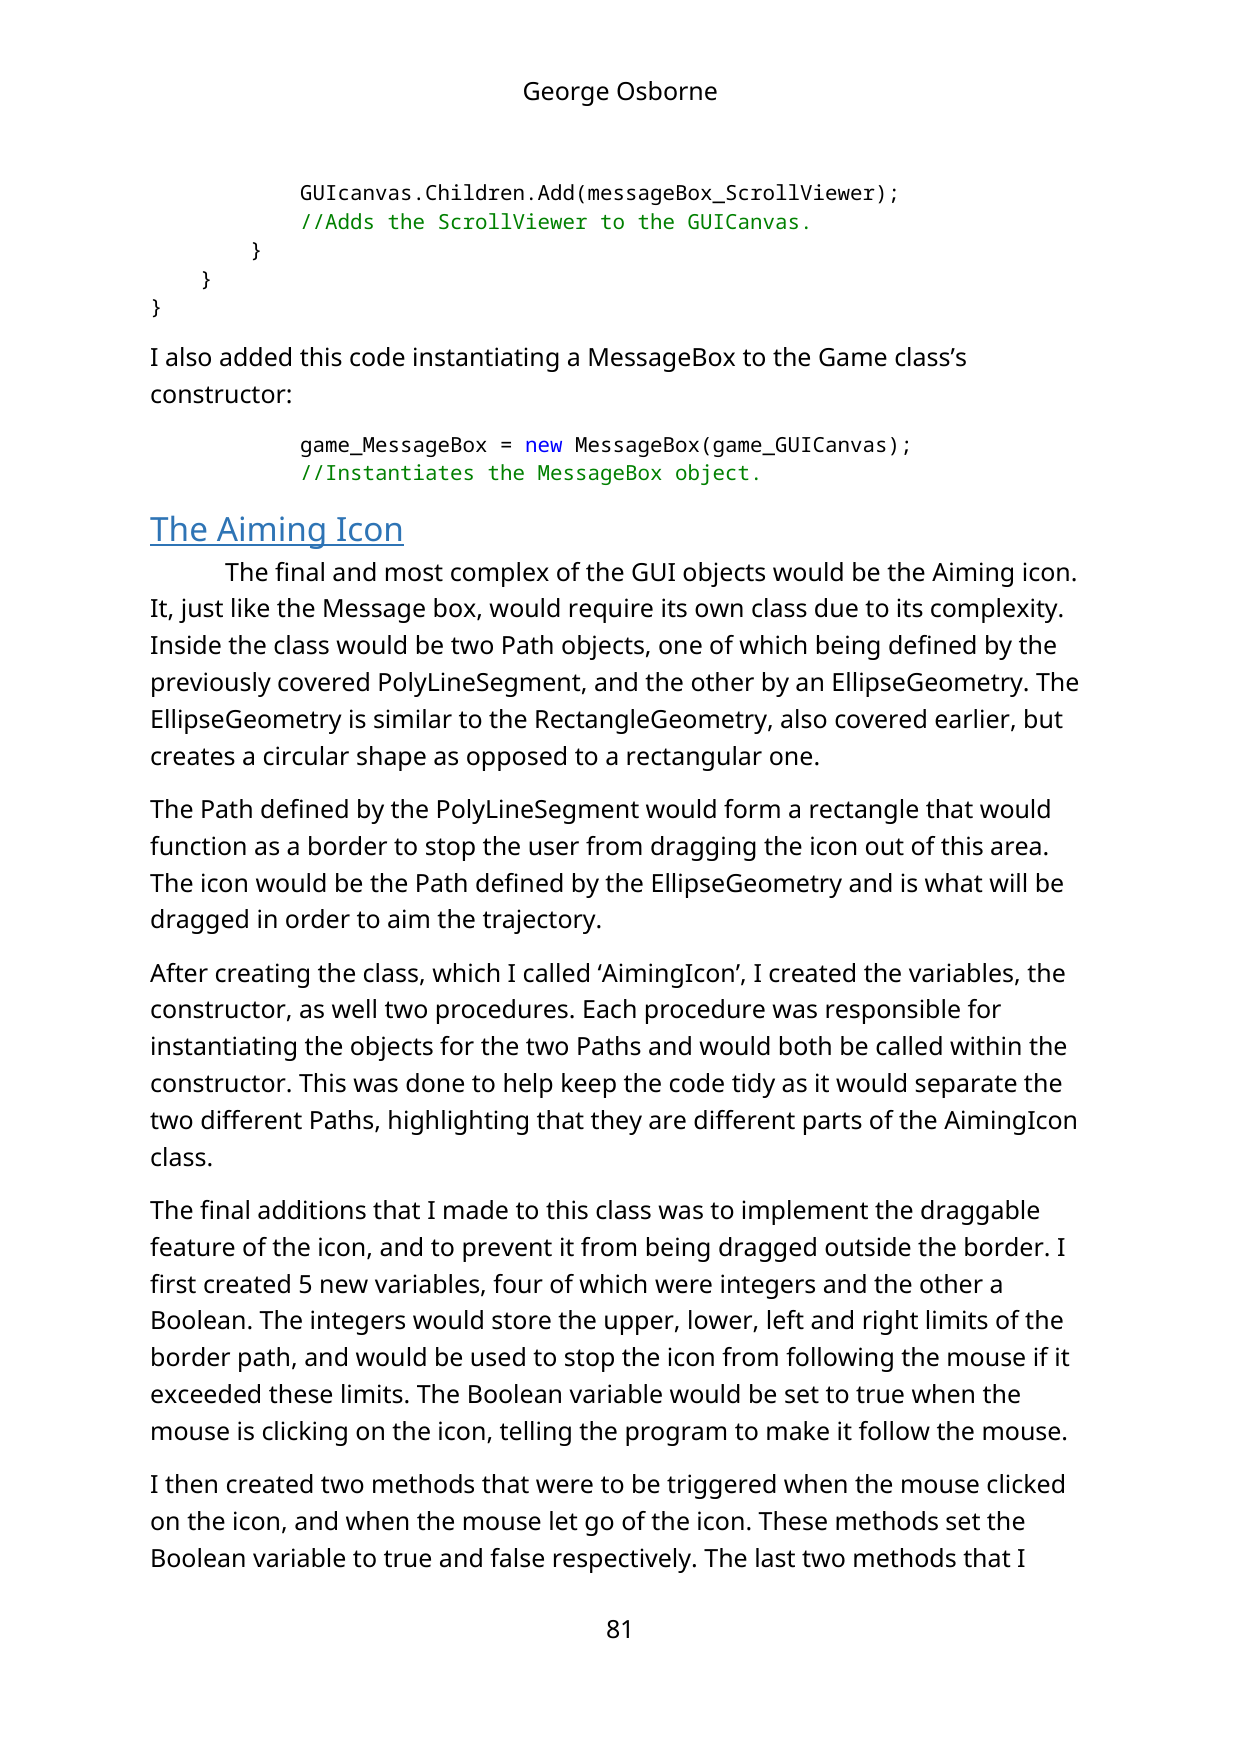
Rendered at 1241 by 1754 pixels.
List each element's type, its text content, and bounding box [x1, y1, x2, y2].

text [150, 1467, 1090, 1574]
text } [150, 235, 1090, 264]
text GUIcanvas.Children.Add(messageBox_ScrollViewer); [150, 178, 1090, 207]
text The final and most complex of the GUI objects would be the Aiming icon. It, just like the Message box, would require its own class due to its complexity. Inside the class would be two Path objects, one of which being defined by the previously covered PolyLineSegment, and the other by an EllipseGeometry. The EllipseGeometry is similar to the RectangleGeometry, also covered earlier, but creates a circular shape as opposed to a rectangular one. [150, 554, 1090, 772]
text //Adds the ScrollViewer to the GUICanvas. [150, 207, 1090, 235]
text After creating the class, which I called ‘AimingIcon’, I created the variables, the constructor, as well two procedures. Each procedure was responsible for instantiating the objects for the two Paths and would both be called within the constructor. This was done to help keep the code tidy as it would separate the two different Paths, highlighting that they are different parts of the AimingIcon class. [150, 955, 1090, 1173]
text } [150, 264, 1090, 292]
text The Path defined by the PolyLineSegment would form a rectangle that would function as a border to stop the user from dragging the icon out of this area. The icon would be the Path defined by the EllipseGeometry and is what will be dragged in order to aim the trajectory. [150, 792, 1090, 936]
text } [150, 292, 1090, 321]
text I also added this code instantiating a MessageBox to the Game class’s constructor: [150, 339, 1090, 410]
text game_MessageBox = new MessageBox(game_GUICanvas); [150, 430, 1090, 458]
text The final additions that I made to this class was to implement the draggable feature of the icon, and to prevent it from being dragged outside the border. I first created 5 new variables, four of which were integers and the other a Boolean. The integers would store the upper, lower, left and right limits of the border path, and would be used to stop the icon from following the mouse if it exceeded these limits. The Boolean variable would be set to true when the mouse is clicking on the icon, telling the program to make it follow the mouse. [150, 1193, 1090, 1447]
subtitle The Aiming Icon [150, 505, 1090, 551]
text //Instantiates the MessageBox object. [150, 458, 1090, 487]
